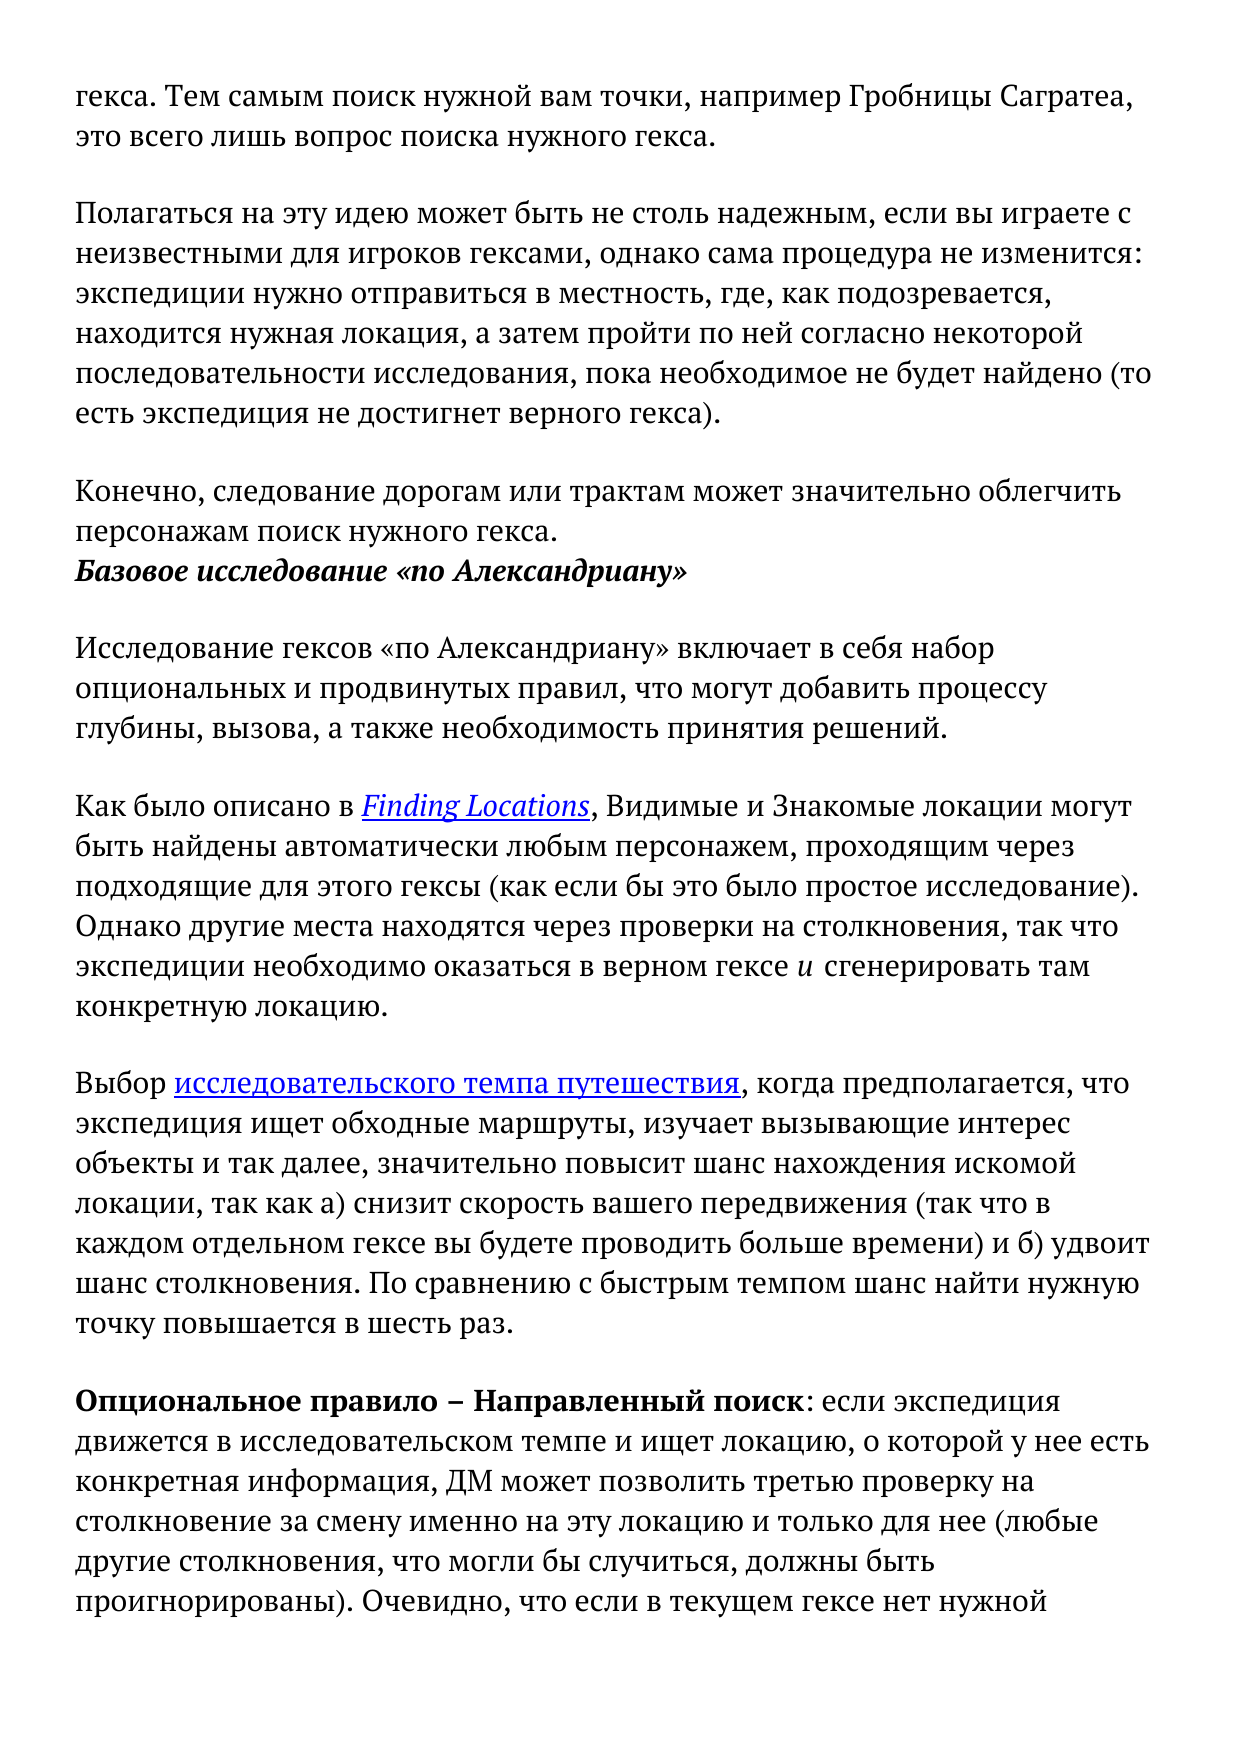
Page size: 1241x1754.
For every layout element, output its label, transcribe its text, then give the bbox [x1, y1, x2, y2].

text Конечно, следование дорогам или трактам может значительно облегчить персонажам поиск нужного гекса. [75, 470, 1165, 550]
text Исследование гексов «по Александриану» включает в себя набор опциональных и продвинутых правил, что могут добавить процессу глубины, вызова, а также необходимость принятия решений. [75, 627, 1165, 747]
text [75, 1380, 1165, 1620]
text Полагаться на эту идею может быть не столь надежным, если вы играете с неизвестными для игроков гексами, однако сама процедура не изменится: экспедиции нужно отправиться в местность, где, как подозревается, находится нужная локация, а затем пройти по ней согласно некоторой последовательности исследования, пока необходимое не будет найдено (то есть экспедиция не достигнет верного гекса). [75, 192, 1165, 432]
text Выбор исследовательского темпа путешествия, когда предполагается, что экспедиция ищет обходные маршруты, изучает вызывающие интерес объекты и так далее, значительно повысит шанс нахождения искомой локации, так как а) снизит скорость вашего передвижения (так что в каждом отдельном гексе вы будете проводить больше времени) и б) удвоит шанс столкновения. По сравнению с быстрым темпом шанс найти нужную точку повышается в шесть раз. [75, 1062, 1165, 1342]
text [75, 75, 1165, 155]
text Как было описано в Finding Locations, Видимые и Знакомые локации могут быть найдены автоматически любым персонажем, проходящим через подходящие для этого гексы (как если бы это было простое исследование). Однако другие места находятся через проверки на столкновения, так что экспедиции необходимо оказаться в верном гексе и сгенерировать там конкретную локацию. [75, 785, 1165, 1025]
text Базовое исследование «по Александриану» [75, 550, 1165, 590]
